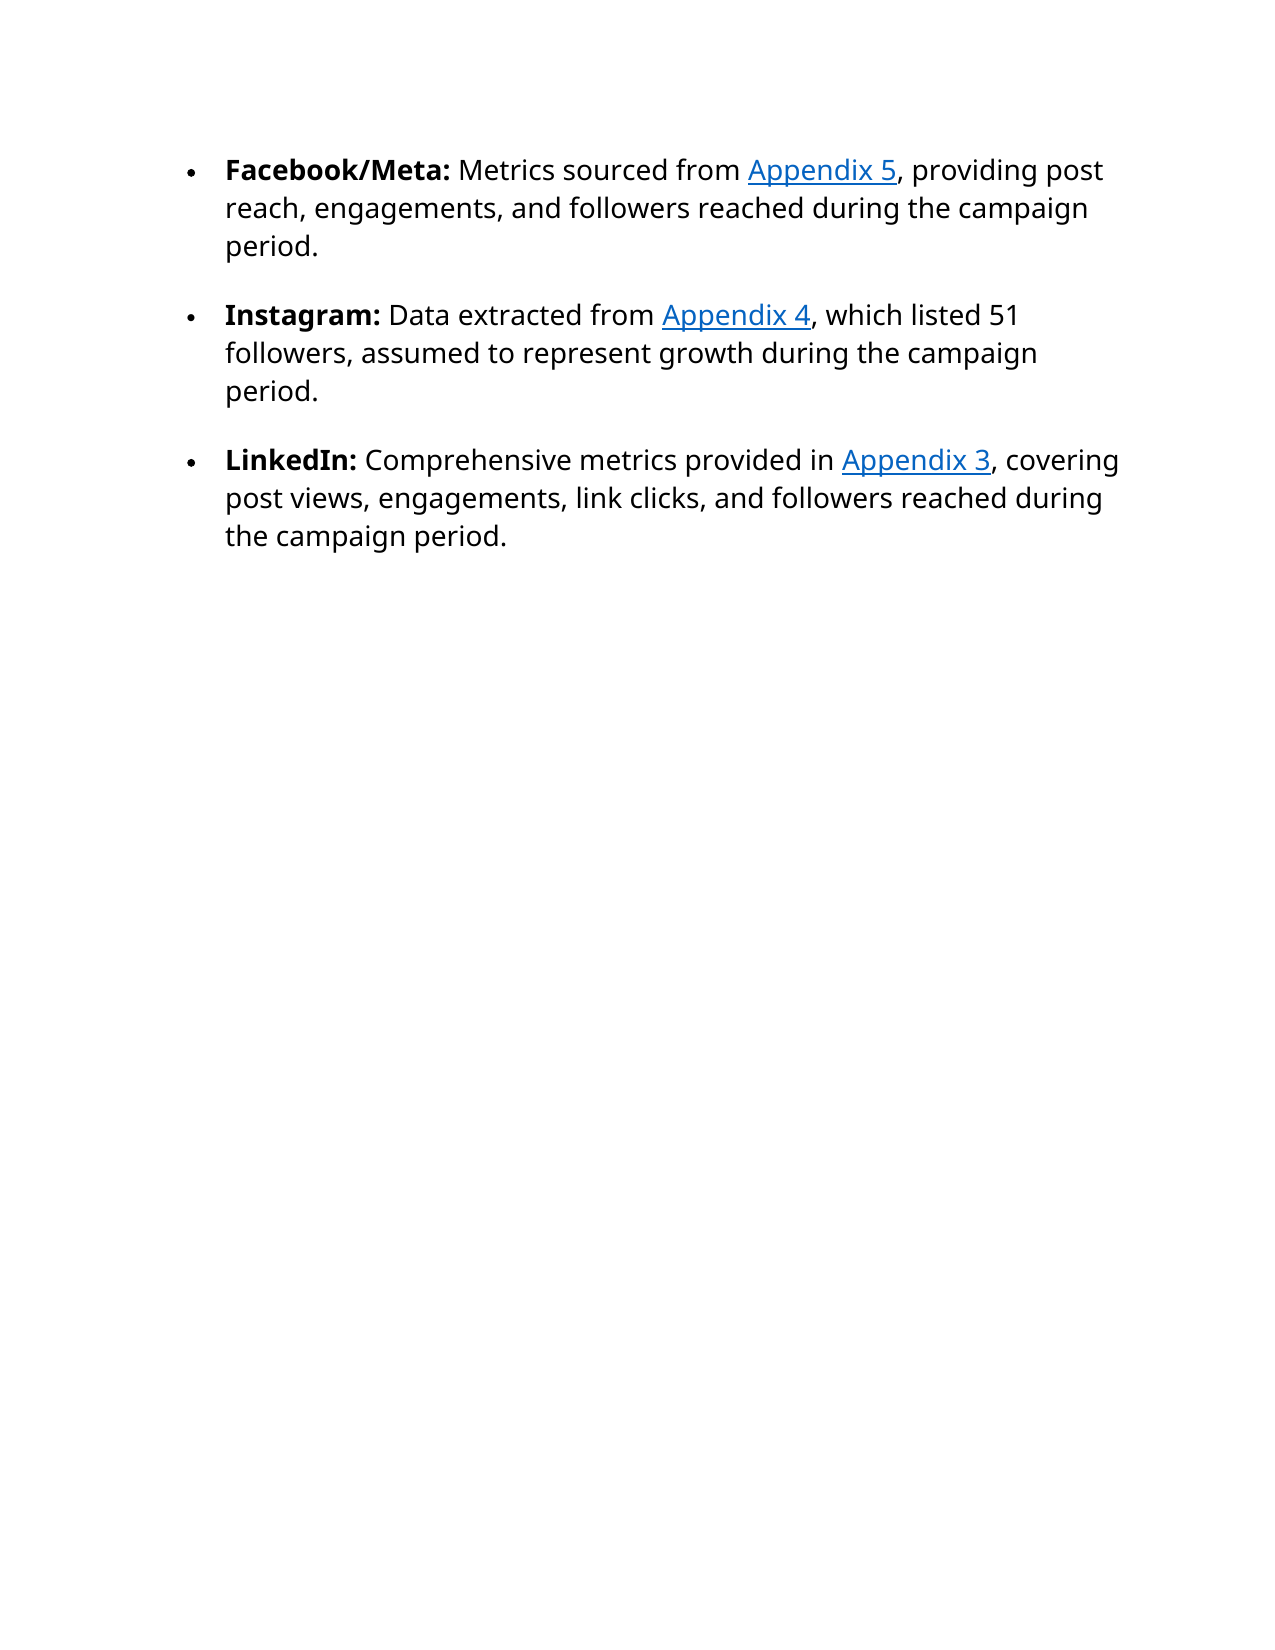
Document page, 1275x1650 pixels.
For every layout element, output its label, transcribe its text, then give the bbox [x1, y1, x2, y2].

list Facebook/Meta: Metrics sourced from Appendix 5, providing post reach, engagements, and followers reached during the campaign period. [187, 150, 1125, 265]
list Instagram: Data extracted from Appendix 4, which listed 51 followers, assumed to represent growth during the campaign period. [187, 295, 1125, 410]
list LinkedIn: Comprehensive metrics provided in Appendix 3, covering post views, engagements, link clicks, and followers reached during the campaign period. [187, 440, 1125, 555]
